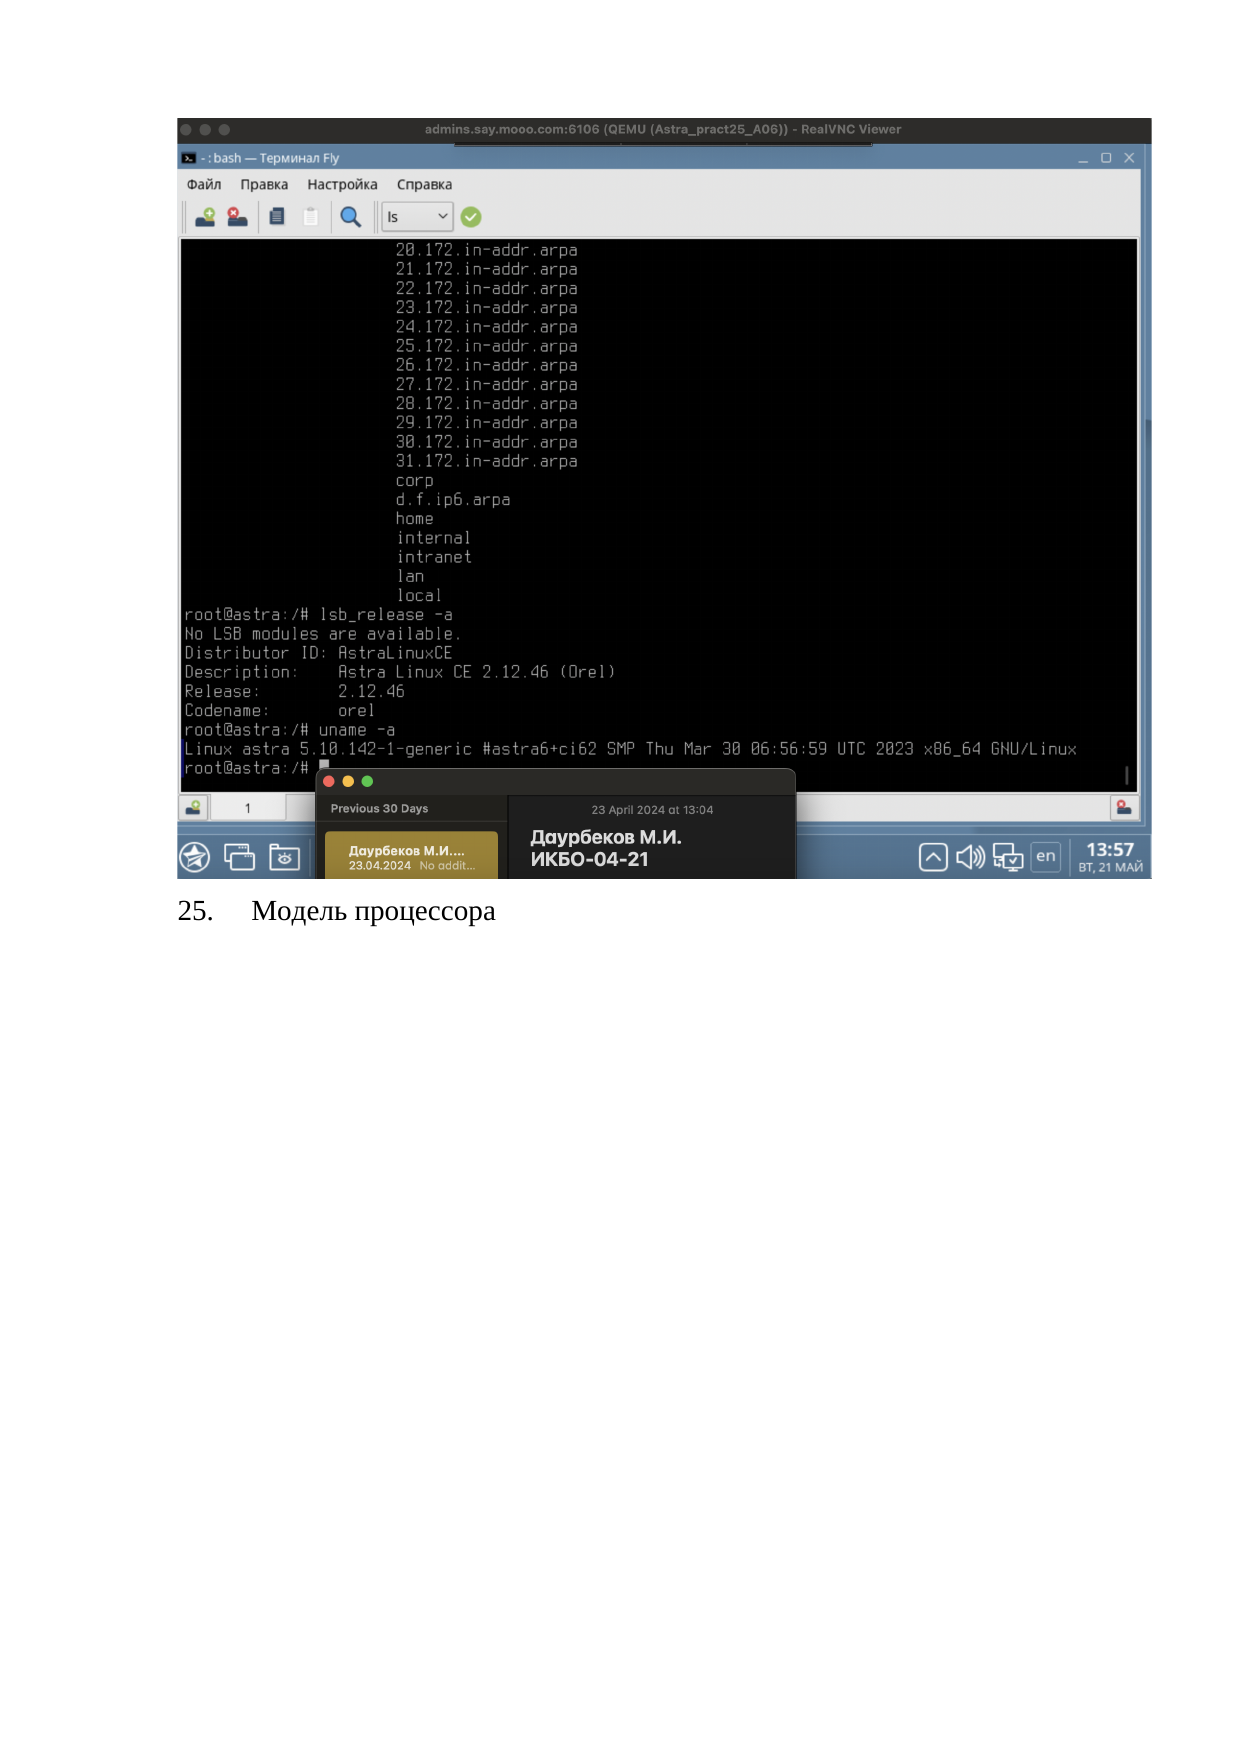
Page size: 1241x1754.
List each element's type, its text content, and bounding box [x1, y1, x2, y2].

picture [177, 118, 1152, 879]
list Модель процессора [177, 893, 1152, 926]
